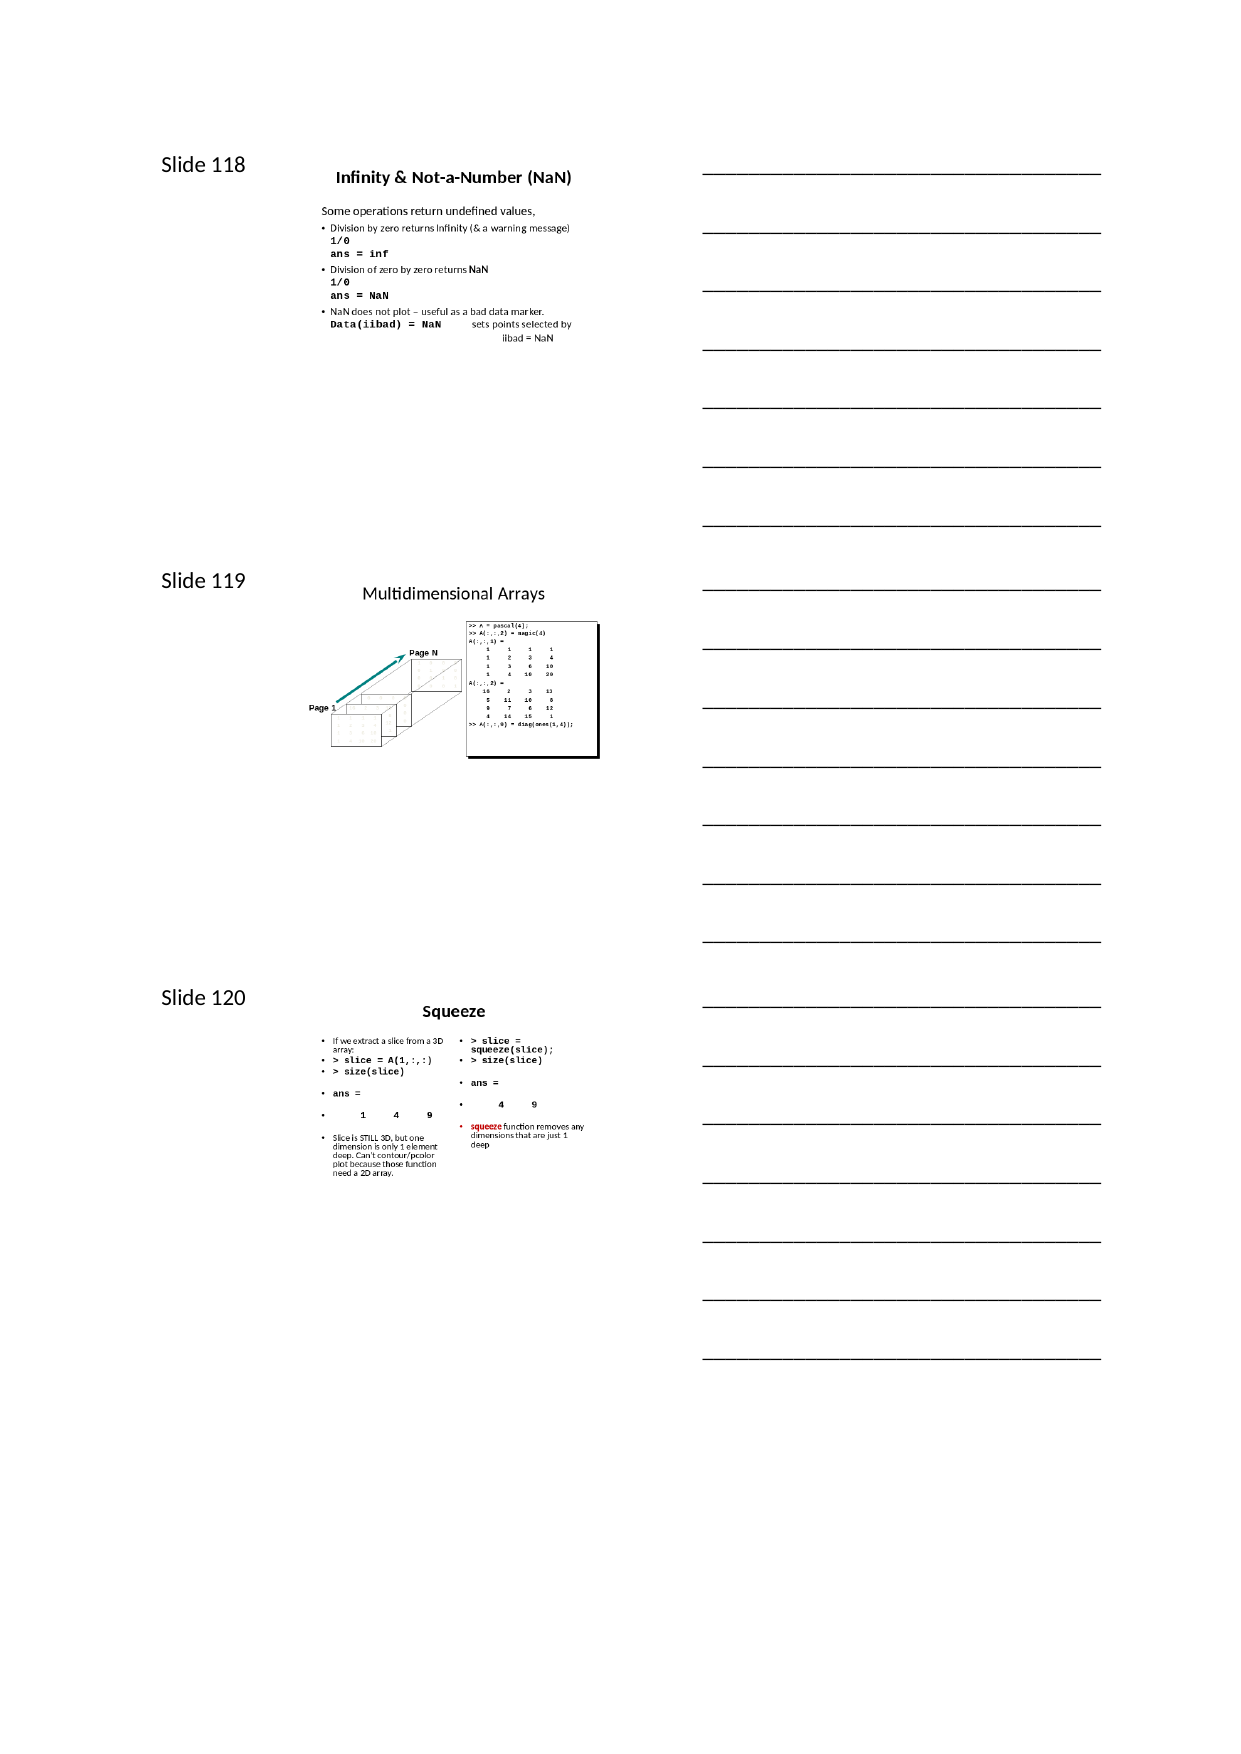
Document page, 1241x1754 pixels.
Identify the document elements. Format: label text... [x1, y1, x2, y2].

table_cell [293, 567, 691, 983]
table_cell [293, 150, 691, 567]
table_cell Slide 118 [150, 150, 292, 567]
table_cell [293, 983, 691, 1400]
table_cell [691, 150, 1160, 567]
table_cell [691, 983, 1160, 1400]
table_cell Slide 120 [150, 983, 292, 1400]
table_cell Slide 119 [150, 567, 292, 983]
